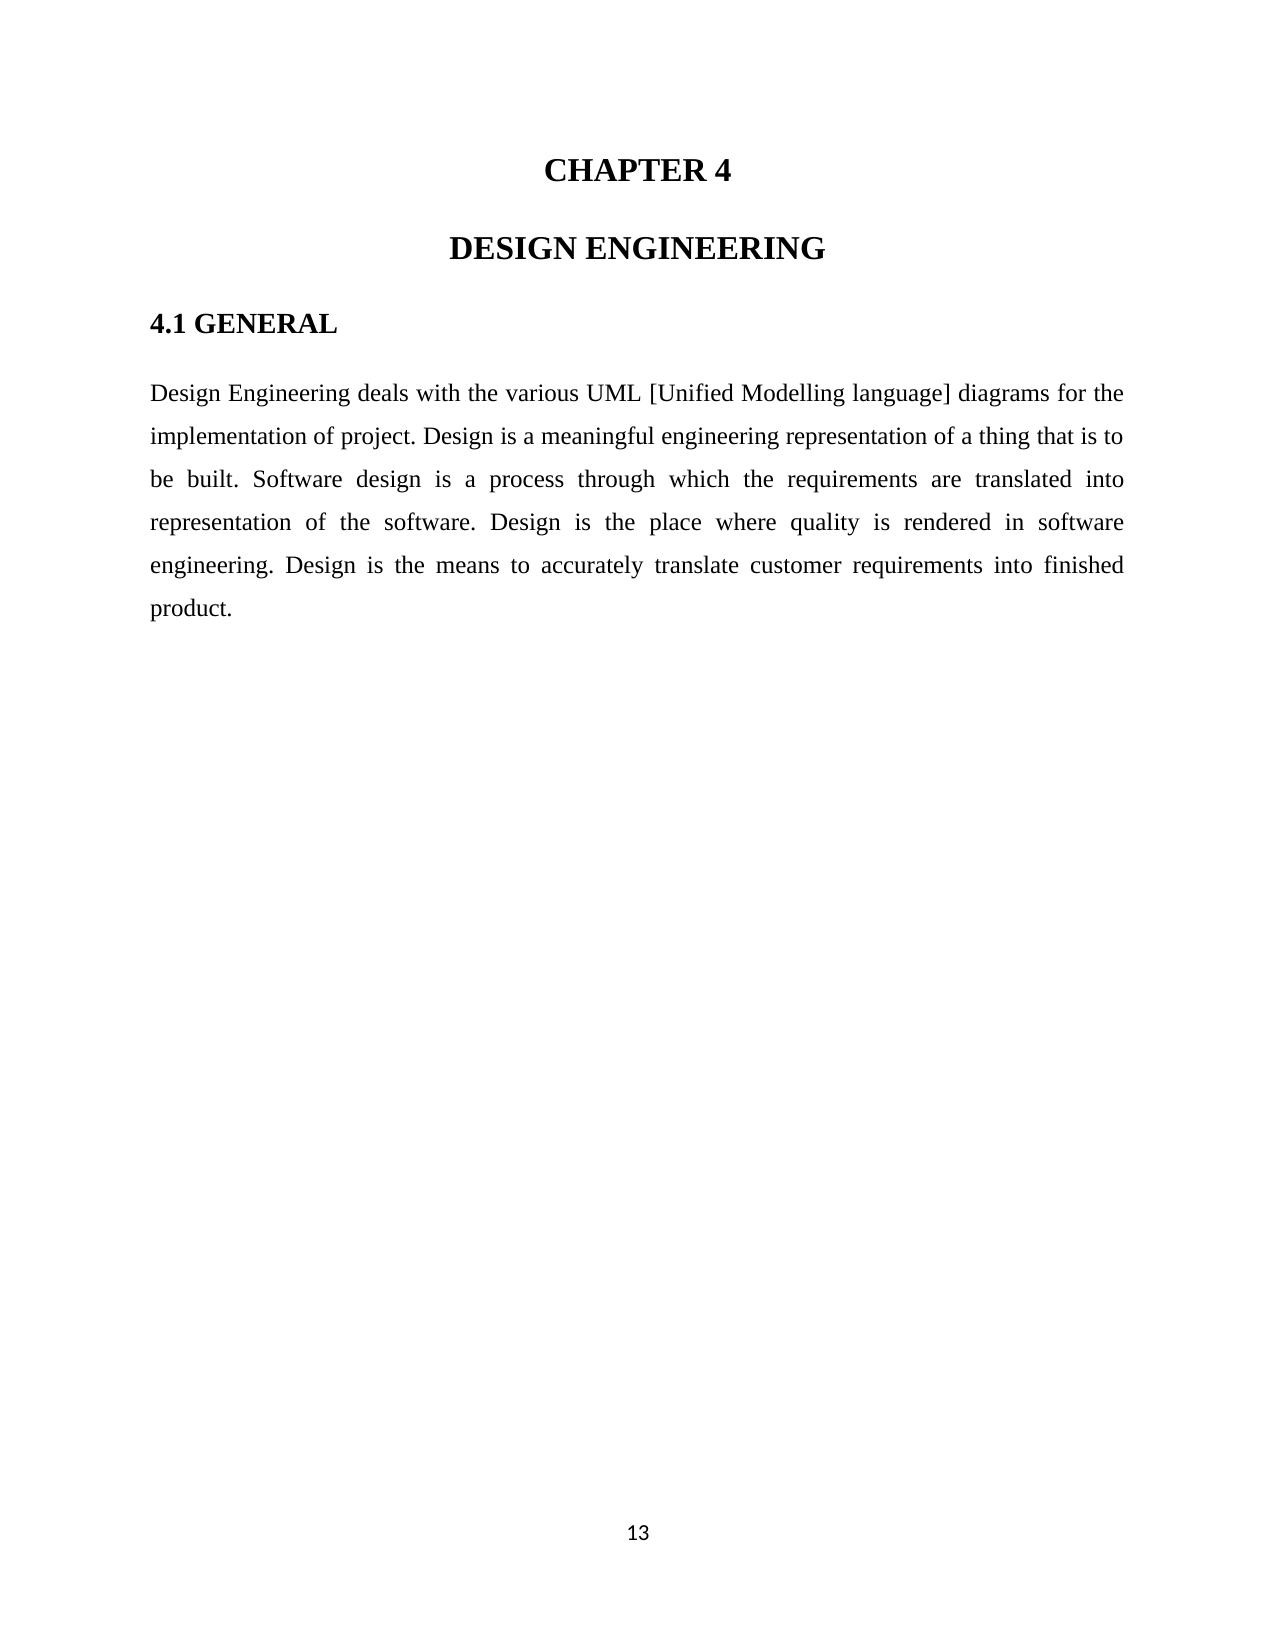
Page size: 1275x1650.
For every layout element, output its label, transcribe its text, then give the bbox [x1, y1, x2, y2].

text CHAPTER 4 [150, 150, 1125, 188]
text DESIGN ENGINEERING [150, 228, 1125, 267]
text 4.1 GENERAL [150, 307, 1125, 340]
text Design Engineering deals with the various UML [Unified Modelling language] diagrams for the implementation of project. Design is a meaningful engineering representation of a thing that is to be built. Software design is a process through which the requirements are translated into representation of the software. Design is the place where quality is rendered in software engineering. Design is the means to accurately translate customer requirements into finished product. [150, 378, 1125, 622]
